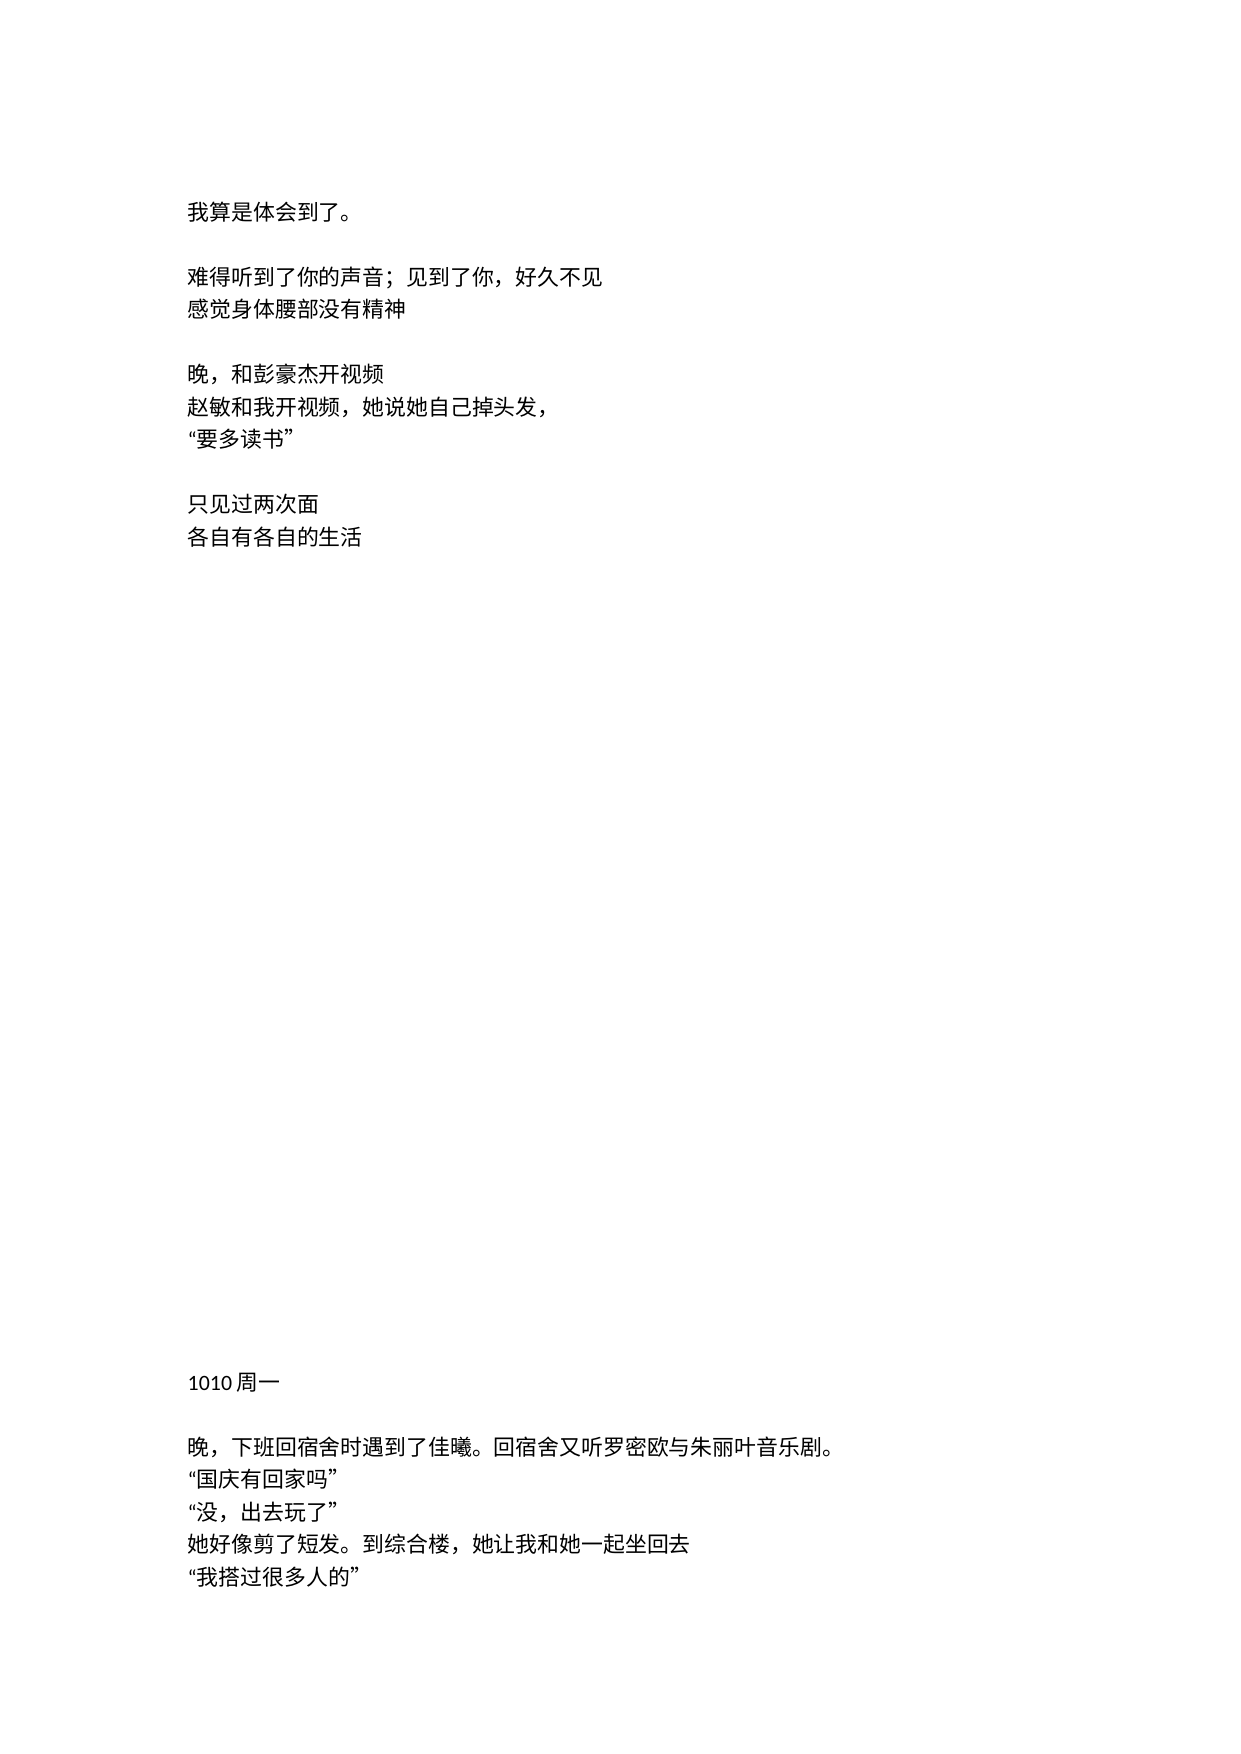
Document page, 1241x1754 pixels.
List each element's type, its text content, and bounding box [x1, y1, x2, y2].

text 难得听到了你的声音；见到了你，好久不见 [187, 259, 1053, 292]
text 她好像剪了短发。到综合楼，她让我和她一起坐回去 [187, 1527, 1053, 1559]
text 晚，下班回宿舍时遇到了佳曦。回宿舍又听罗密欧与朱丽叶音乐剧。 [187, 1429, 1053, 1462]
text 只见过两次面 [187, 487, 1053, 519]
text 赵敏和我开视频，她说她自己掉头发， [187, 389, 1053, 422]
text 1010周一 [187, 1364, 1053, 1397]
text 感觉身体腰部没有精神 [187, 292, 1053, 324]
text “国庆有回家吗” [187, 1462, 1053, 1494]
text 晚，和彭豪杰开视频 [187, 357, 1053, 389]
text “没，出去玩了” [187, 1494, 1053, 1527]
text 各自有各自的生活 [187, 519, 1053, 552]
text “要多读书” [187, 422, 1053, 454]
text “我搭过很多人的” [187, 1559, 1053, 1592]
text 我算是体会到了。 [187, 194, 1053, 227]
